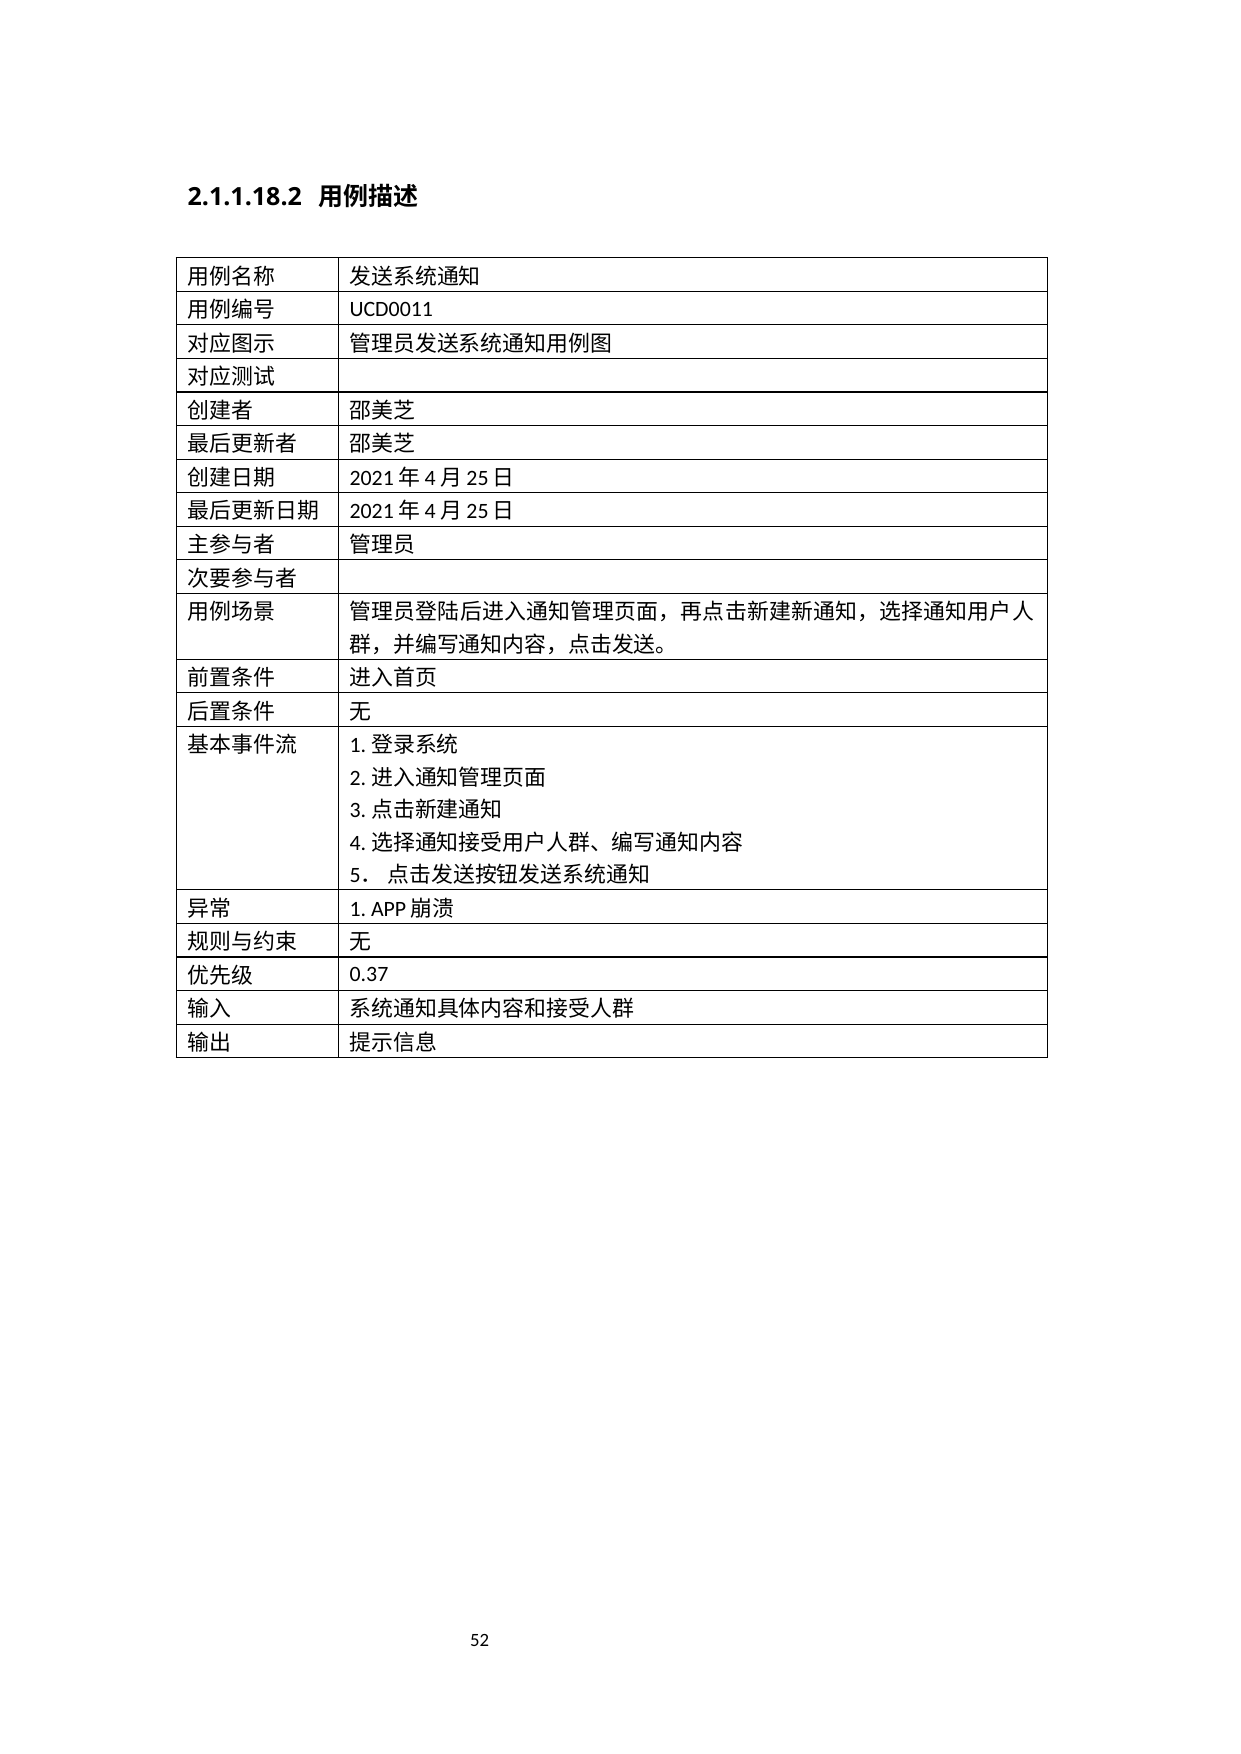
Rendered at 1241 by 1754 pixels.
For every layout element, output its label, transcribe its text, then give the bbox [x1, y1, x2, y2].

table_cell 无 [339, 924, 1047, 956]
table_cell 管理员 [339, 527, 1047, 559]
table_cell 邵美芝 [339, 393, 1047, 425]
table_cell 异常 [177, 890, 338, 923]
table_cell 系统通知具体内容和接受人群 [339, 991, 1047, 1023]
table_cell 2021年4月25日 [339, 493, 1047, 526]
table_cell 邵美芝 [339, 426, 1047, 458]
table_cell 管理员发送系统通知用例图 [339, 325, 1047, 358]
table_header 用例名称 [177, 258, 338, 291]
table_cell 1. APP崩溃 [339, 890, 1047, 923]
table_cell 提示信息 [339, 1025, 1047, 1057]
table_cell 输出 [177, 1025, 338, 1057]
table_cell 对应测试 [177, 359, 338, 391]
table_cell [339, 359, 1047, 391]
table_cell 基本事件流 [177, 727, 338, 889]
table_cell 前置条件 [177, 660, 338, 692]
table_cell 用例场景 [177, 594, 338, 659]
table_cell [339, 560, 1047, 593]
table_cell 1. 登录系统 2. 进入通知管理页面 3. 点击新建通知 4. 选择通知接受用户人群、编写通知内容 5． 点击发送按钮发送系统通知 [339, 727, 1047, 889]
table_cell 创建者 [177, 393, 338, 425]
table_cell 管理员登陆后进入通知管理页面，再点击新建新通知，选择通知用户人群，并编写通知内容，点击发送。 [339, 594, 1047, 659]
table_cell 主参与者 [177, 527, 338, 559]
table_header 发送系统通知 [339, 258, 1047, 291]
table_cell 无 [339, 693, 1047, 726]
table_cell 0.37 [339, 958, 1047, 990]
table_cell 最后更新者 [177, 426, 338, 458]
table_cell UCD0011 [339, 292, 1047, 324]
subtitle 用例描述 [187, 162, 1053, 227]
table_cell 后置条件 [177, 693, 338, 726]
table_cell 2021年4月25日 [339, 460, 1047, 492]
table_cell 进入首页 [339, 660, 1047, 692]
table_cell 对应图示 [177, 325, 338, 358]
table_cell 用例编号 [177, 292, 338, 324]
table_cell 最后更新日期 [177, 493, 338, 526]
table_cell 次要参与者 [177, 560, 338, 593]
table_cell 输入 [177, 991, 338, 1023]
table_cell 规则与约束 [177, 924, 338, 956]
table_cell 创建日期 [177, 460, 338, 492]
table_cell 优先级 [177, 958, 338, 990]
